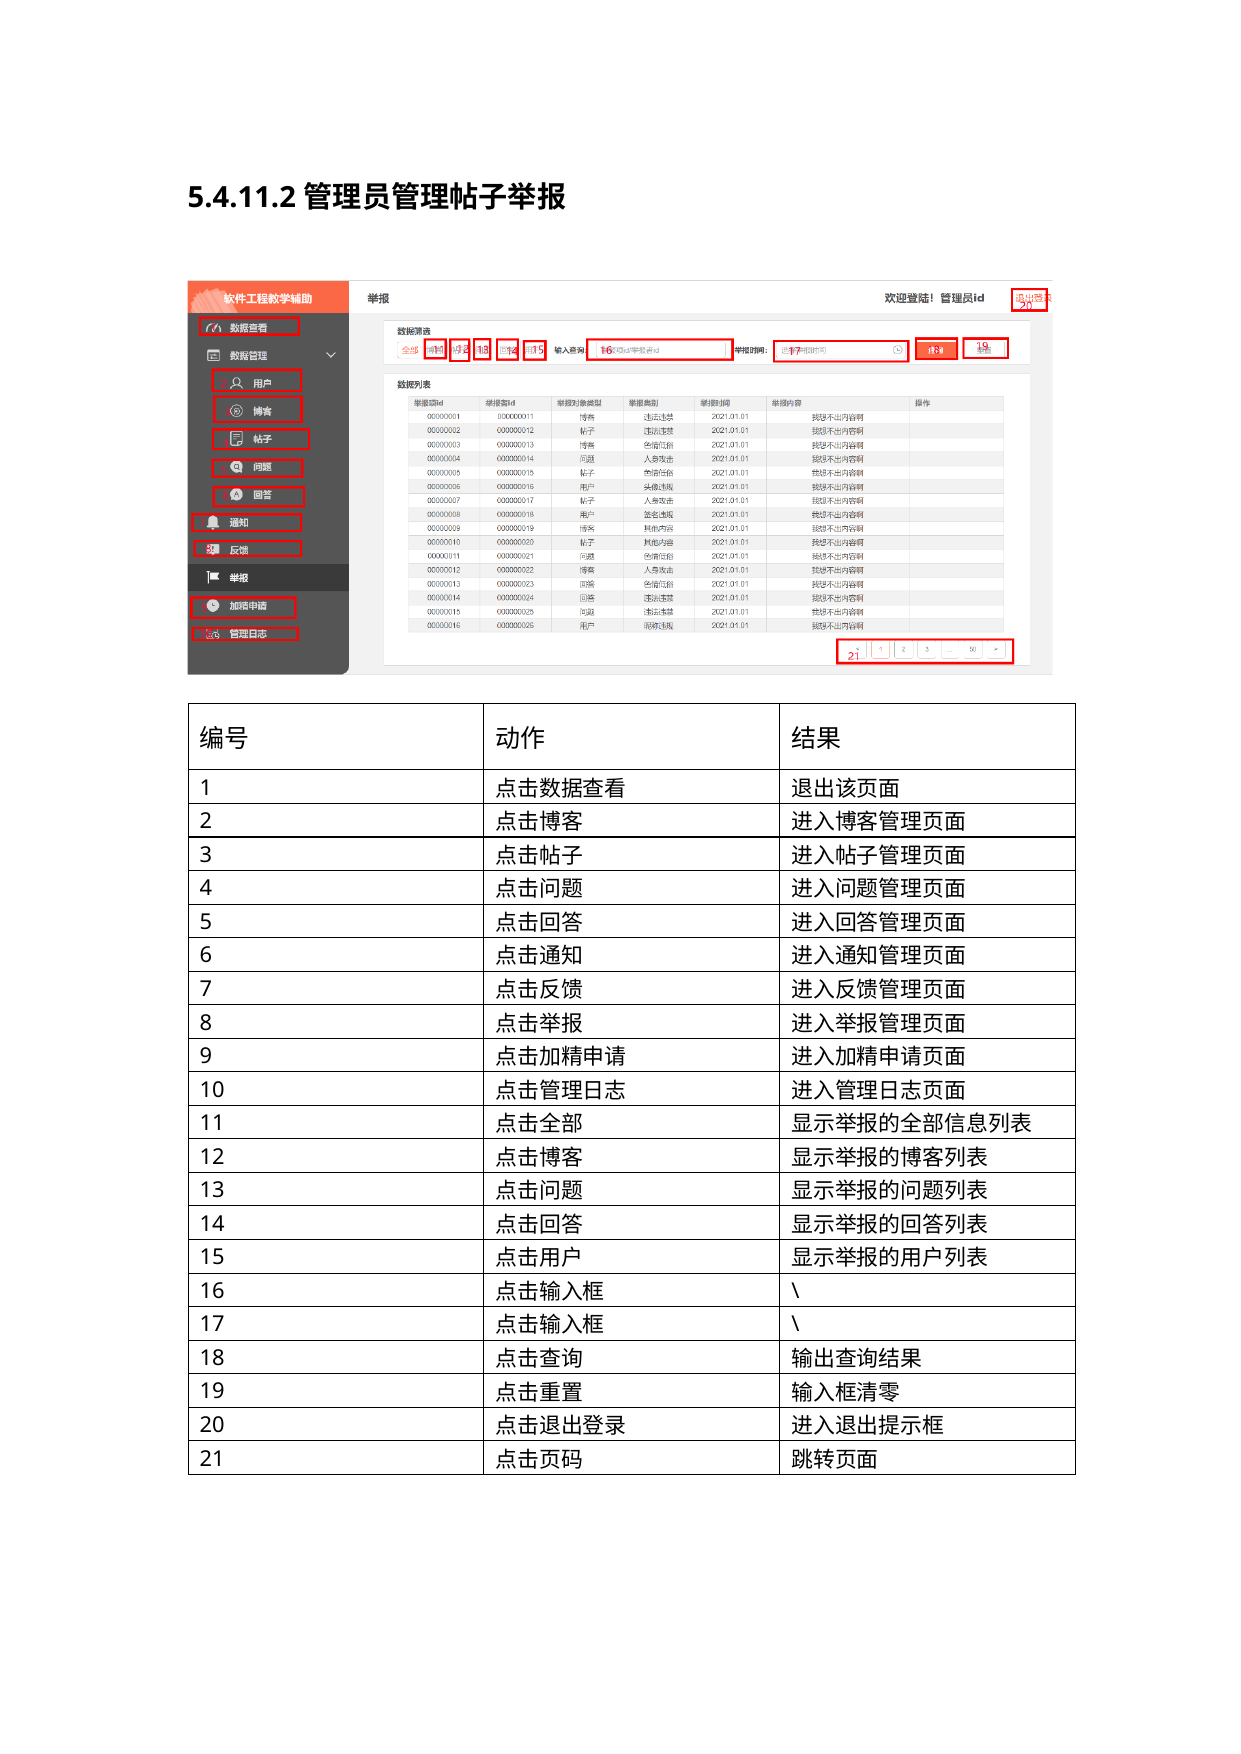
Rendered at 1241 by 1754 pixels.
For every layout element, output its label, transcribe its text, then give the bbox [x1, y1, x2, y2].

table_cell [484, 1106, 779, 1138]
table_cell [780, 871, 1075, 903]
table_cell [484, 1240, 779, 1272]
picture [187, 280, 1053, 675]
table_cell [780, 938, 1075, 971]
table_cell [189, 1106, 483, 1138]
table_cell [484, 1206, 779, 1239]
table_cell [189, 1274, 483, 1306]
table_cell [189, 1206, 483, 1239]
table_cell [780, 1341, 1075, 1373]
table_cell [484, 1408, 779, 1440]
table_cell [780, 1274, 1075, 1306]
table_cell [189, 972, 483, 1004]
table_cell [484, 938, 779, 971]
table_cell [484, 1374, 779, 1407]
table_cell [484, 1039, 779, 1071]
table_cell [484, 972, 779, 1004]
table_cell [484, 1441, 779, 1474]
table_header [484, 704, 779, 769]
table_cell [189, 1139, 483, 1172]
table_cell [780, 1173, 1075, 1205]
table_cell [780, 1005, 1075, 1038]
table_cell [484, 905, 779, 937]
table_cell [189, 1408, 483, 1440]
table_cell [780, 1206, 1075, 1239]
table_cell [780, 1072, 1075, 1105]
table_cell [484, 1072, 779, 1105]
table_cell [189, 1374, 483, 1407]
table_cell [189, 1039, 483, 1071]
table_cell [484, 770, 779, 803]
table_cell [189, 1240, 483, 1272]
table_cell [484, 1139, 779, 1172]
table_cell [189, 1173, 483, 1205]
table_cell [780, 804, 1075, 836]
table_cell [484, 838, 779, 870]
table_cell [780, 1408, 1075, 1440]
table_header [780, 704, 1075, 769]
subtitle 5.4.11.2 管理员管理帖子举报 [187, 162, 1053, 227]
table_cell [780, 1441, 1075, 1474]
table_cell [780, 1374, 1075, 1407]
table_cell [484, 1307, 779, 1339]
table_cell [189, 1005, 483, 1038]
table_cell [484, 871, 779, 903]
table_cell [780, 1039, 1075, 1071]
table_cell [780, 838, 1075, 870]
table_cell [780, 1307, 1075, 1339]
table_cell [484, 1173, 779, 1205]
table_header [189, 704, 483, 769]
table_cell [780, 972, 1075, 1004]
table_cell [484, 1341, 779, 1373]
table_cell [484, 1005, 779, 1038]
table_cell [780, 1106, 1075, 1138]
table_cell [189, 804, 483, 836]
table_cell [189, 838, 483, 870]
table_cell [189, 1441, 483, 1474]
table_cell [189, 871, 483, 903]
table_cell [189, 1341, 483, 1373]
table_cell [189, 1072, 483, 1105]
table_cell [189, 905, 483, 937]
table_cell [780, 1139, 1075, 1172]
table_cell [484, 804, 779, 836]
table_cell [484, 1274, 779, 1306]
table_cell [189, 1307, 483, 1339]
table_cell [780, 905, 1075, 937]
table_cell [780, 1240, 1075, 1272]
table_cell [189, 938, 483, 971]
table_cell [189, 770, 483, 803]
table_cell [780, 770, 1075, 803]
